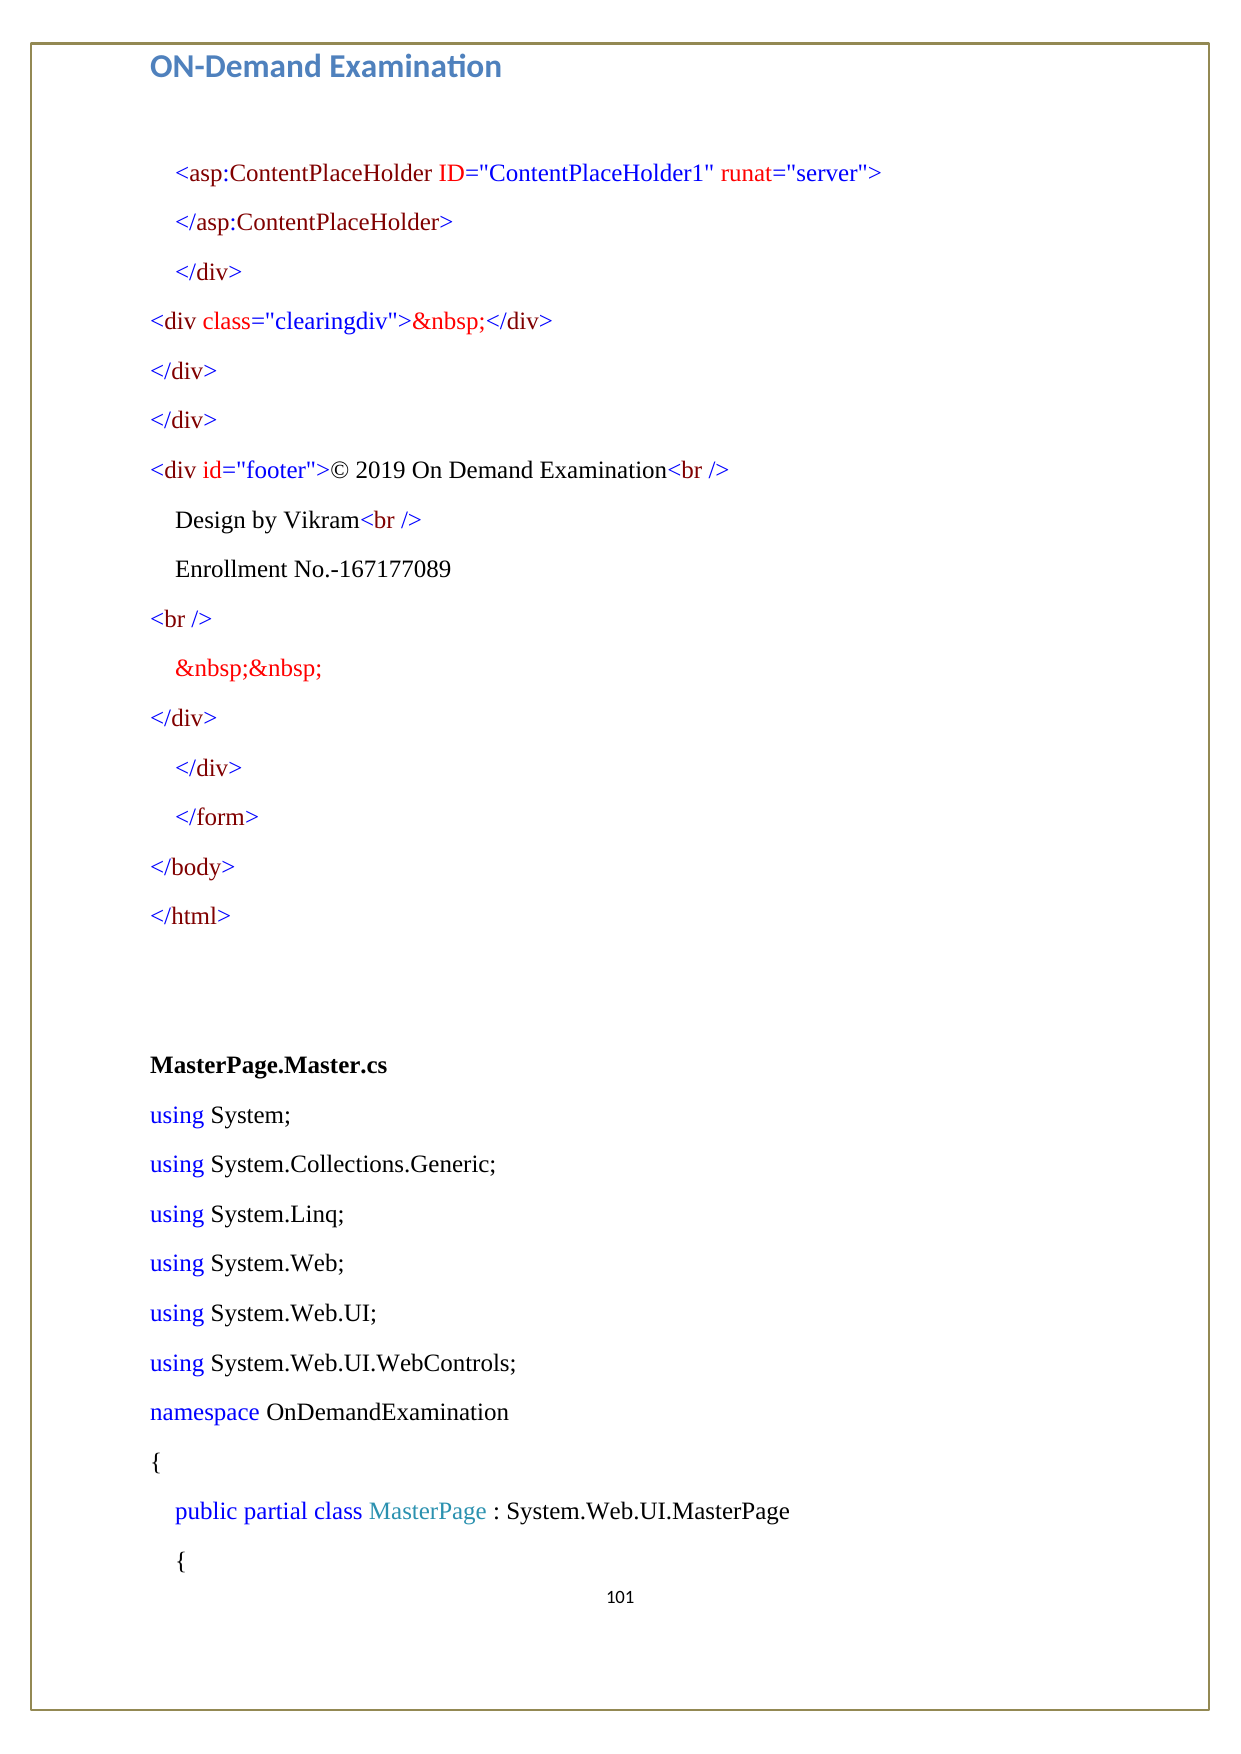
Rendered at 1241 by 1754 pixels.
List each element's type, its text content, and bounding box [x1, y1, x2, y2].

text </div> [150, 753, 1090, 781]
text MasterPage.Master.cs [150, 1050, 1090, 1079]
text Enrollment No.-167177089 [150, 554, 1090, 583]
text </body> [150, 852, 1090, 881]
text using System.Collections.Generic; [150, 1149, 1090, 1178]
text using System.Linq; [150, 1199, 1090, 1228]
text using System; [150, 1100, 1090, 1128]
text <asp:ContentPlaceHolder ID="ContentPlaceHolder1" runat="server"> [150, 158, 1090, 186]
text <div class="clearingdiv">&nbsp;</div> [150, 306, 1090, 335]
text using System.Web.UI; [150, 1298, 1090, 1327]
text using System.Web.UI.WebControls; [150, 1348, 1090, 1376]
text </div> [150, 257, 1090, 286]
text <div id="footer">© 2019 On Demand Examination<br /> [150, 455, 1090, 484]
text </div> [150, 406, 1090, 434]
text </html> [150, 901, 1090, 930]
text </div> [150, 356, 1090, 385]
text { [150, 1546, 1090, 1575]
text { [150, 1447, 1090, 1476]
text using System.Web; [150, 1248, 1090, 1277]
text Design by Vikram<br /> [150, 505, 1090, 533]
text namespace OnDemandExamination [150, 1397, 1090, 1426]
text </asp:ContentPlaceHolder> [150, 207, 1090, 236]
text </form> [150, 802, 1090, 831]
text <br /> [150, 604, 1090, 633]
text &nbsp;&nbsp; [150, 653, 1090, 682]
text public partial class MasterPage : System.Web.UI.MasterPage [150, 1496, 1090, 1525]
text </div> [150, 703, 1090, 732]
